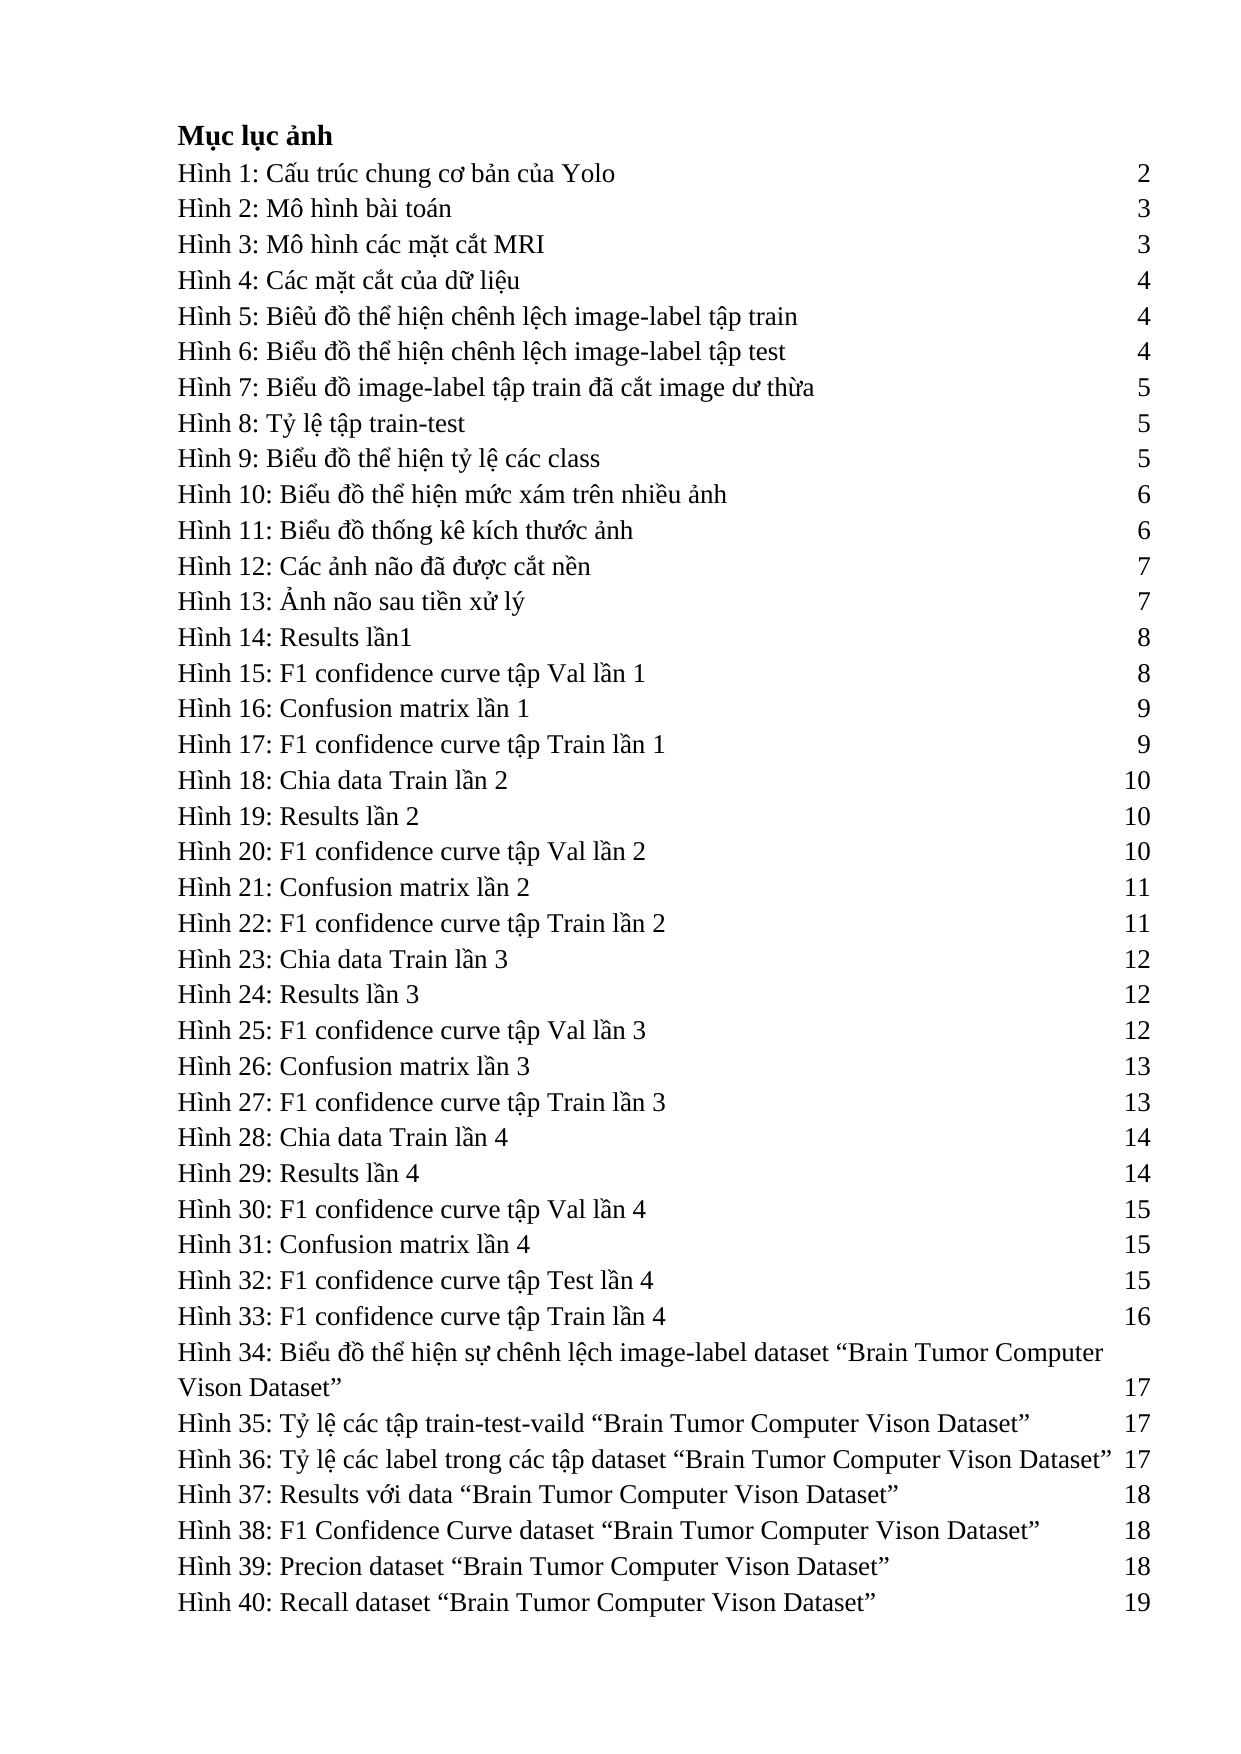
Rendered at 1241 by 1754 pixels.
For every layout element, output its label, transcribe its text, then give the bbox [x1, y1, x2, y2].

text Mục lục ảnh [177, 118, 1152, 152]
